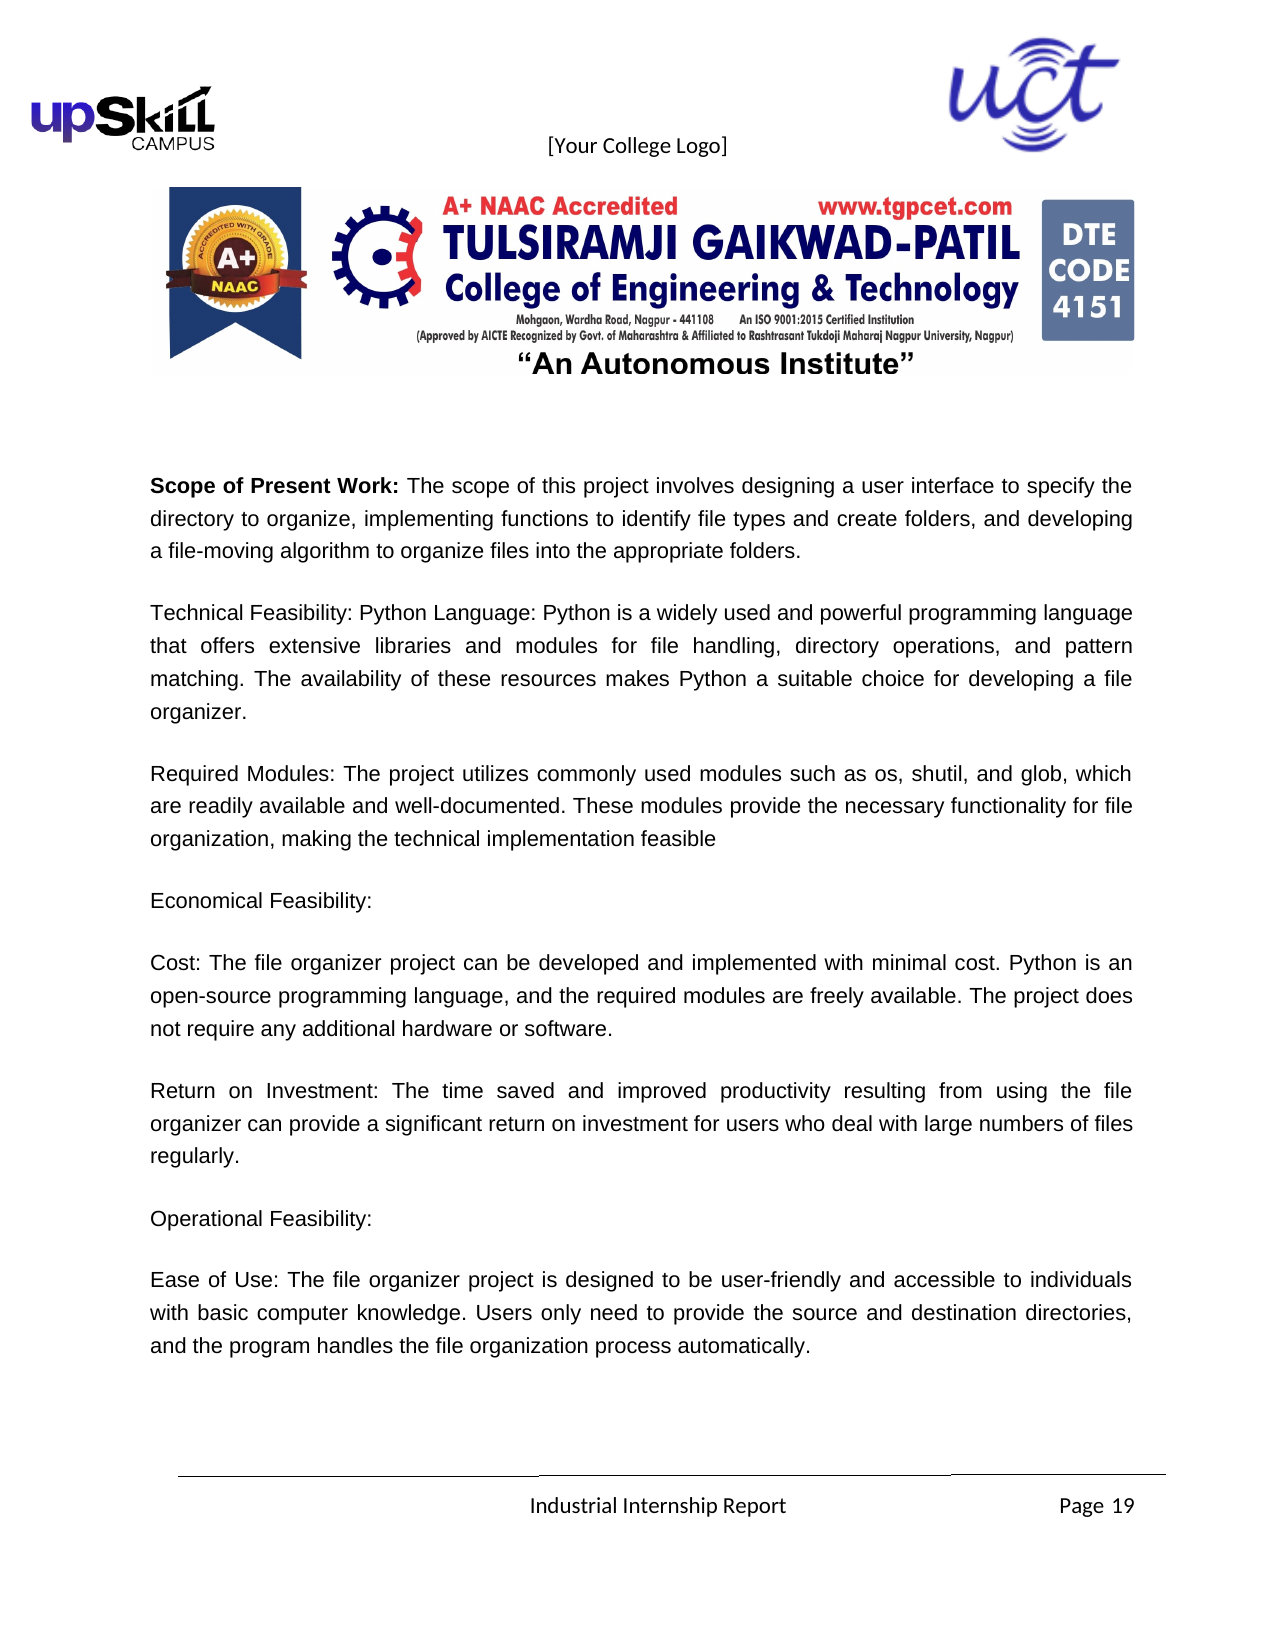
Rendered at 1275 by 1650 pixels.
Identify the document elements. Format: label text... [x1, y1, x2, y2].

picture [0, 73, 246, 154]
text Return on Investment: The time saved and improved productivity resulting from using the file organizer can provide a significant return on investment for users who deal with large numbers of files regularly. [150, 1070, 1134, 1169]
text Cost: The file organizer project can be developed and implemented with minimal cost. Python is an open-source programming language, and the required modules are freely available. The project does not require any additional hardware or software. [150, 943, 1134, 1041]
text Economical Feasibility: [150, 881, 1134, 913]
text Ease of Use: The file organizer project is designed to be user-friendly and accessible to individuals with basic computer knowledge. Users only need to provide the source and destination directories, and the program handles the file organization process automatically. [150, 1260, 1134, 1358]
text Required Modules: The project utilizes commonly used modules such as os, shutil, and glob, which are readily available and well-documented. These modules provide the necessary functionality for file organization, making the technical implementation feasible [150, 753, 1134, 851]
text Scope of Present Work: The scope of this project involves designing a user interface to specify the directory to organize, implementing functions to identify file types and create folders, and developing a file-moving algorithm to organize files into the appropriate folders. [150, 465, 1134, 563]
picture [946, 28, 1125, 154]
picture [150, 187, 1135, 374]
text Technical Feasibility: Python Language: Python is a widely used and powerful programming language that offers extensive libraries and modules for file handling, directory operations, and pattern matching. The availability of these resources makes Python a suitable choice for developing a file organizer. [150, 593, 1134, 724]
text Operational Feasibility: [150, 1198, 1134, 1231]
